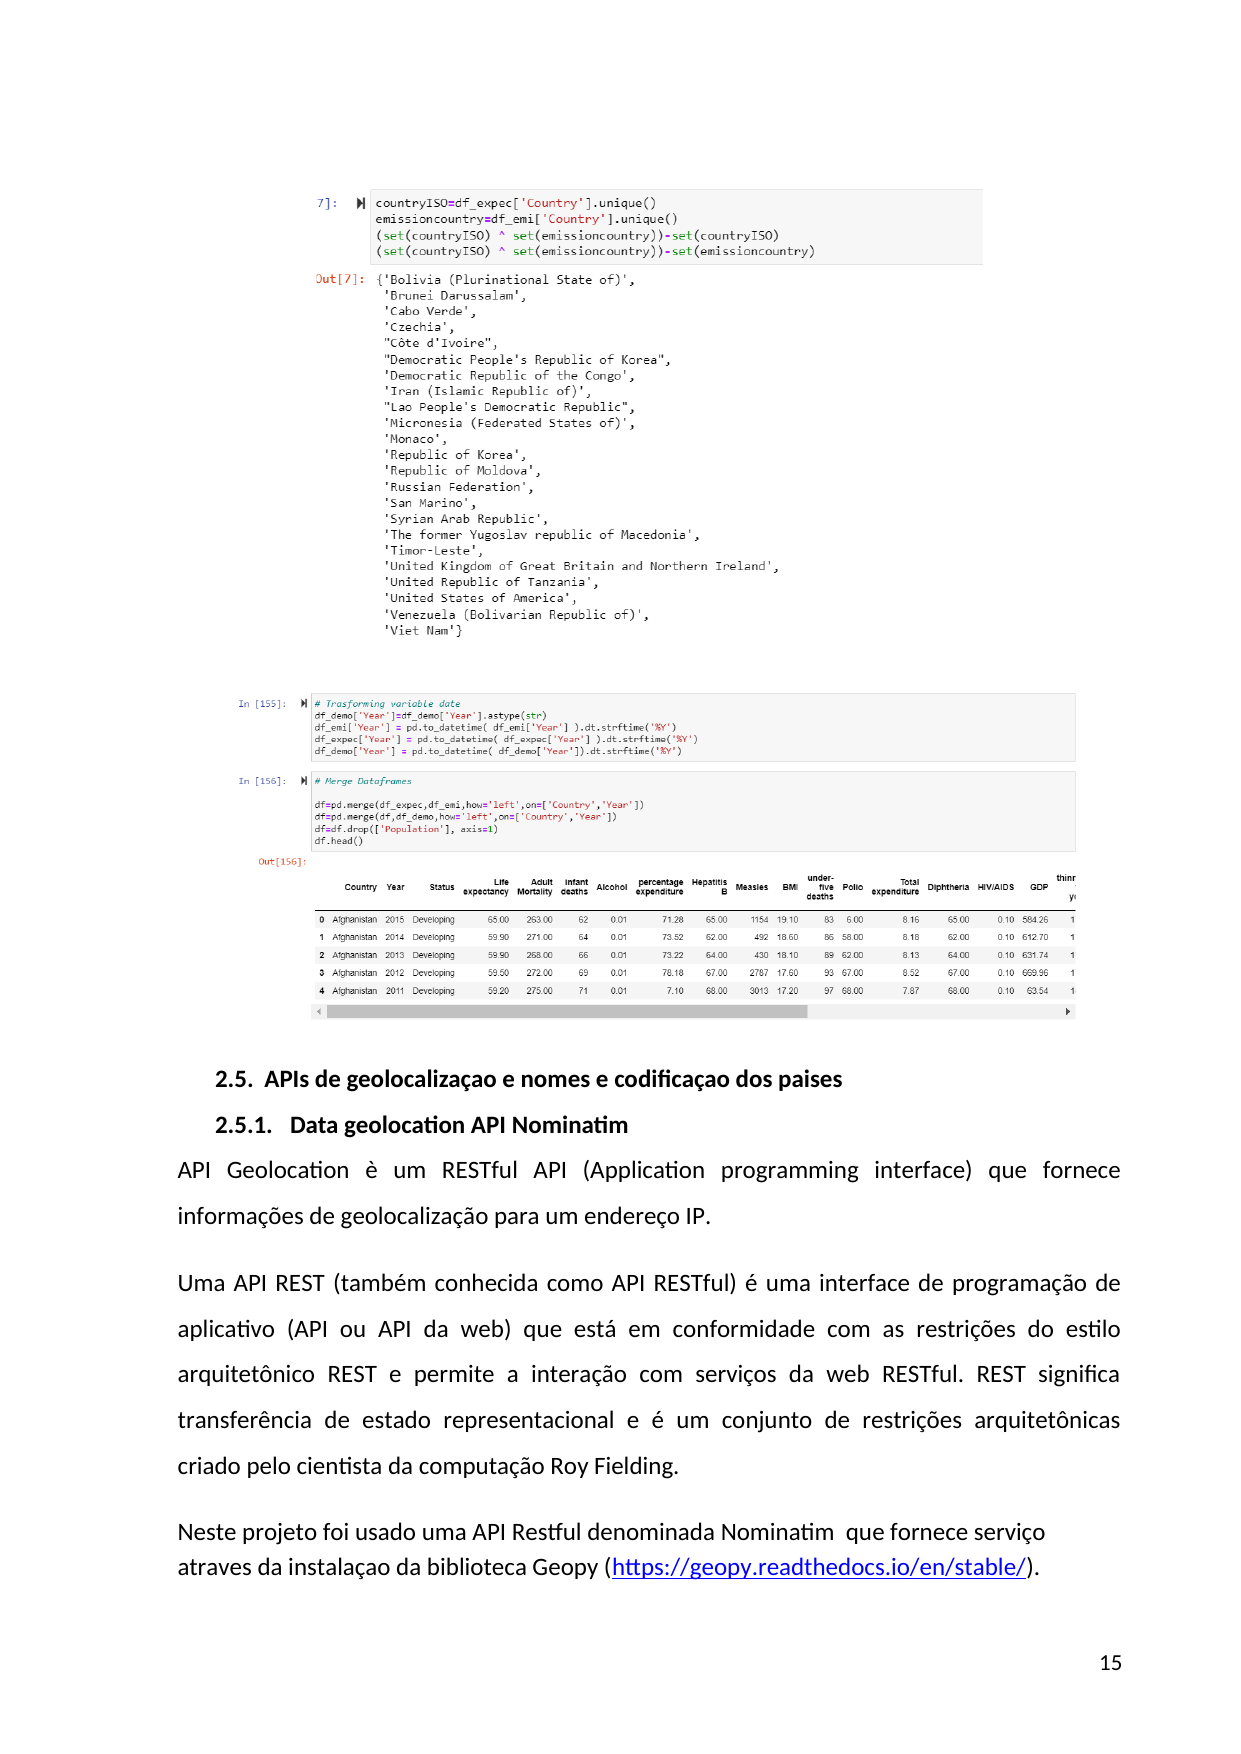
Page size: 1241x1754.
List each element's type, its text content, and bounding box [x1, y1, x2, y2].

picture [222, 686, 1078, 1029]
picture [316, 177, 983, 652]
subtitle APIs de geolocalizaçao e nomes e codificaçao dos paises [215, 1063, 1122, 1094]
text API Geolocation è um RESTful API (Application programming interface) que fornece informações de geolocalização para um endereço IP. [177, 1155, 1122, 1231]
text Uma API REST (também conhecida como API RESTful) é uma interface de programação de aplicativo (API ou API da web) que está em conformidade com as restrições do estilo arquitetônico REST e permite a interação com serviços da web RESTful. REST significa transferência de estado representacional e é um conjunto de restrições arquitetônicas criado pelo cientista da computação Roy Fielding. [177, 1267, 1122, 1480]
text Neste projeto foi usado uma API Restful denominada Nominatim que fornece serviço atraves da instalaçao da biblioteca Geopy (https://geopy.readthedocs.io/en/stable/). [177, 1516, 1122, 1582]
subtitle Data geolocation API Nominatim [215, 1109, 1122, 1139]
